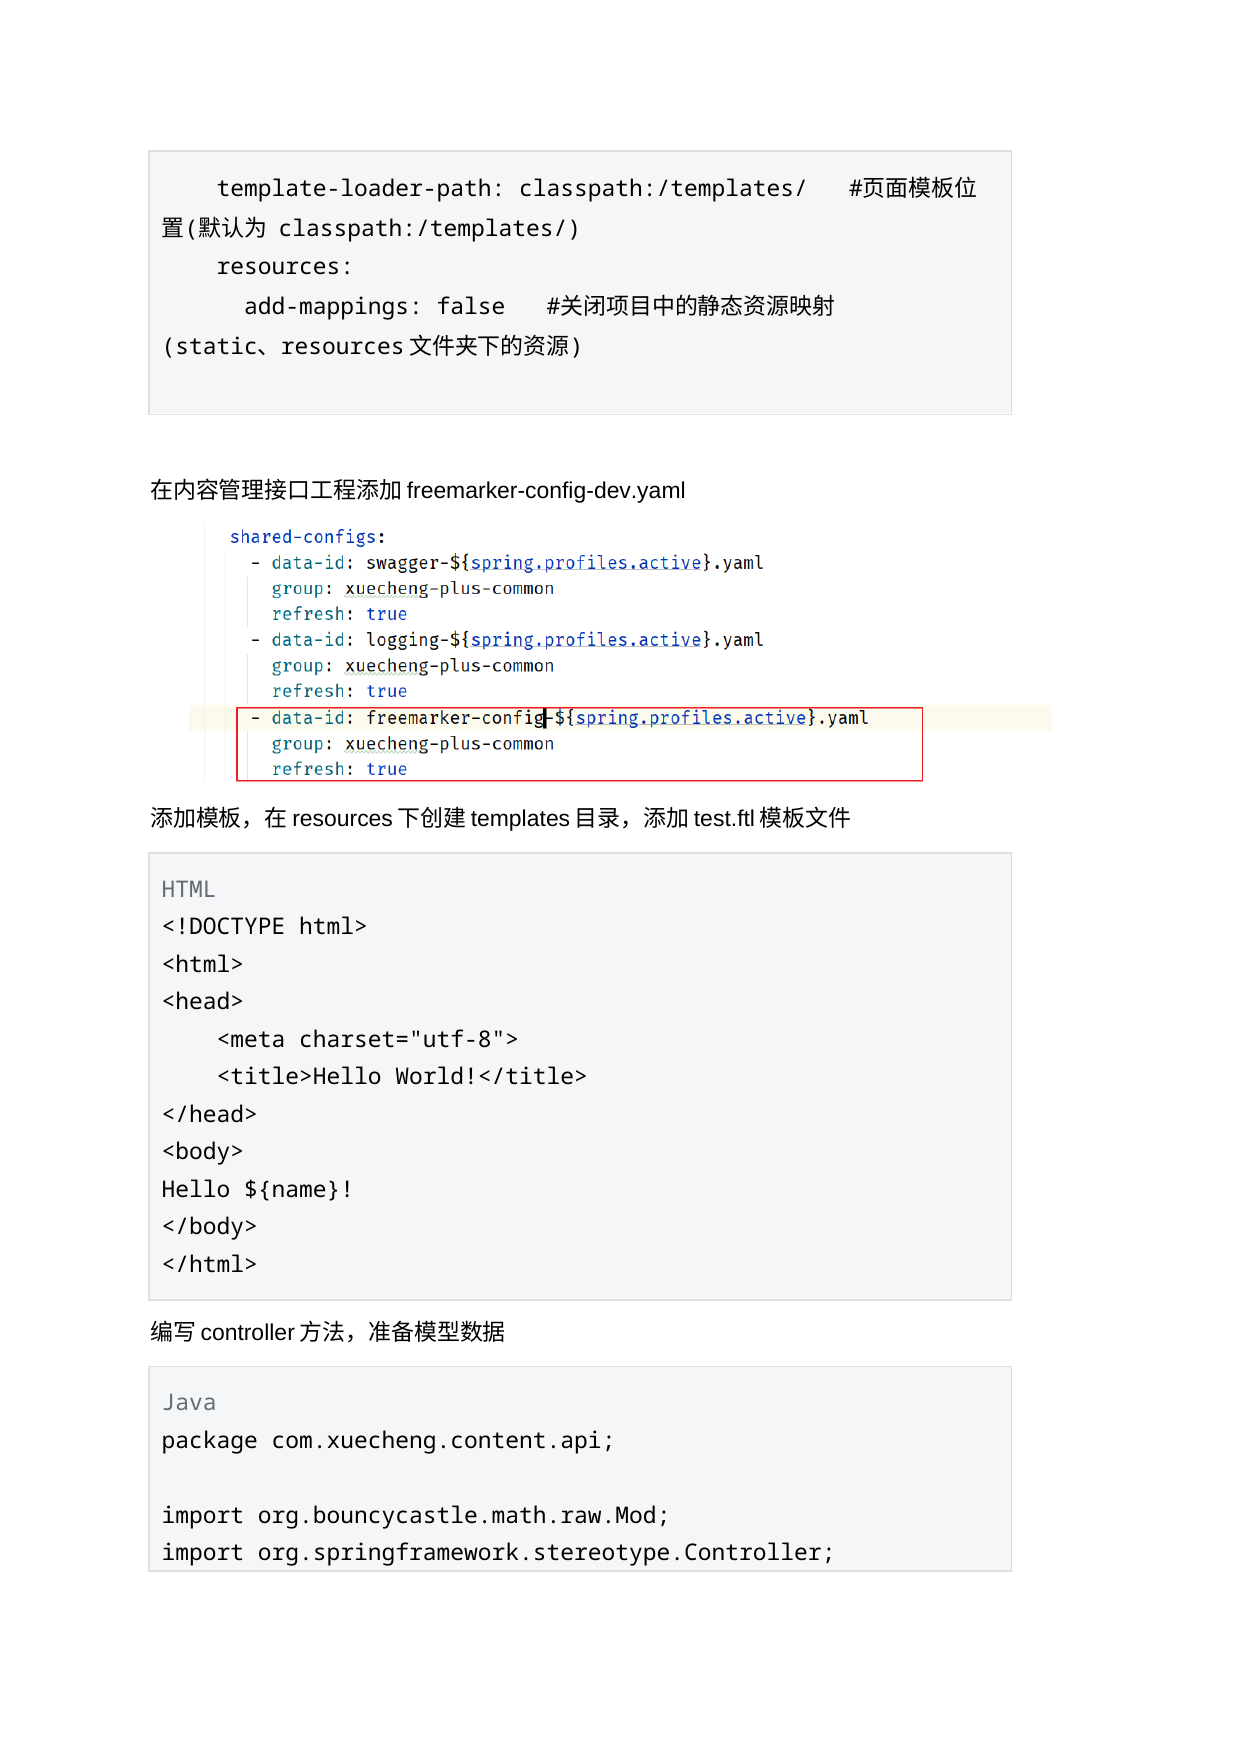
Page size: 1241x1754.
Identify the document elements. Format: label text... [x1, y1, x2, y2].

table_header HTML <!DOCTYPE html> <html> <head> <meta charset="utf-8"> <title>Hello World!</title> </head> <body> Hello ${name}! </body> </html> [150, 854, 1011, 1299]
text 添加模板，在resources下创建templates目录，添加test.ftl模板文件 [150, 800, 1090, 833]
text 在内容管理接口工程添加freemarker-config-dev.yaml [150, 472, 1090, 505]
text 编写controller方法，准备模型数据 [150, 1313, 1090, 1347]
picture [188, 524, 1052, 782]
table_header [150, 152, 1011, 413]
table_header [150, 1367, 1011, 1570]
